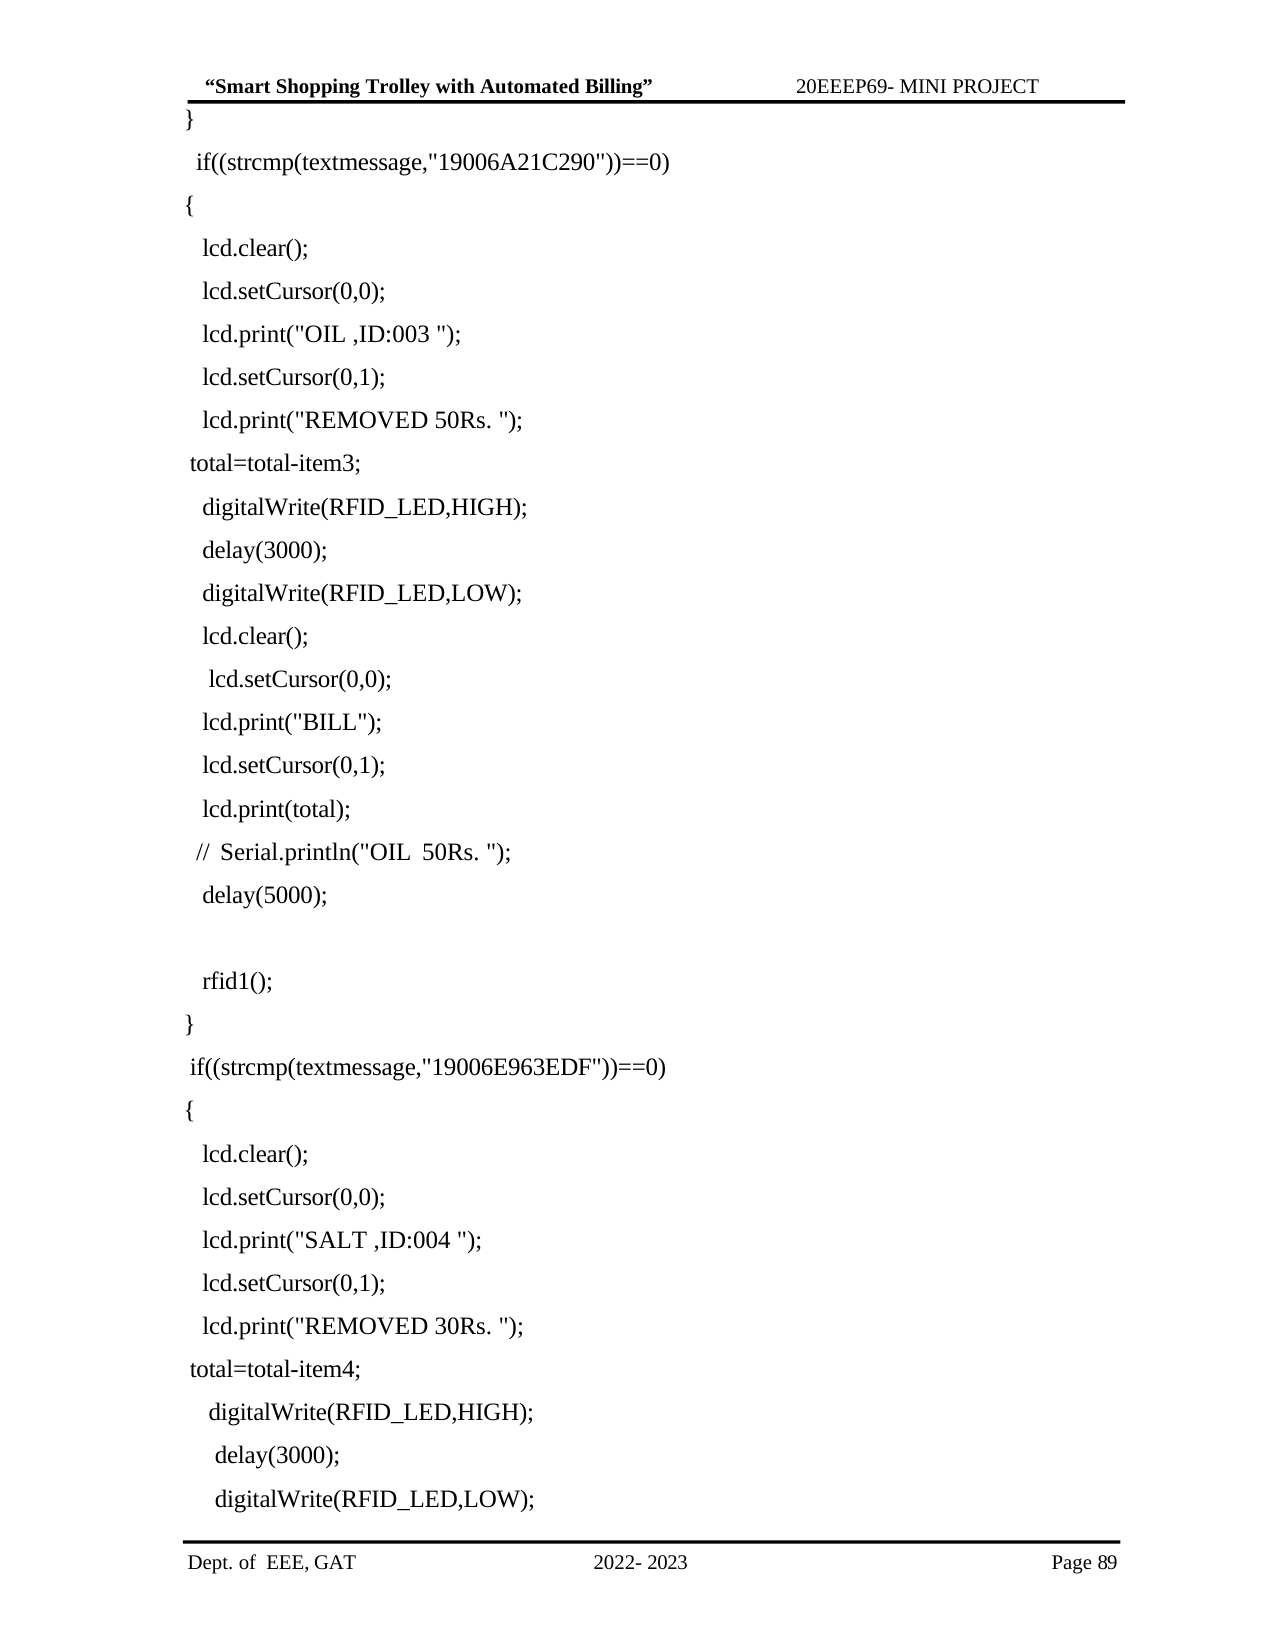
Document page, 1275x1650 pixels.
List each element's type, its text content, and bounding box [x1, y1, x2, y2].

text if((strcmp(textmessage,"19006E963EDF"))==0) [189, 1052, 1198, 1081]
text lcd.print("REMOVED 30Rs. "); total=total-item4; [189, 1311, 524, 1383]
text if((strcmp(textmessage,"19006A21C290"))==0) [196, 147, 1198, 176]
text // Serial.println("OIL 50Rs. "); delay(5000); [196, 837, 625, 909]
text { [183, 190, 1198, 218]
text lcd.print("REMOVED 50Rs. "); [202, 406, 1198, 434]
text digitalWrite(RFID_LED,HIGH); delay(3000); digitalWrite(RFID_LED,LOW); [208, 1397, 625, 1512]
text lcd.clear(); lcd.setCursor(0,0); lcd.print("OIL ,ID:003 "); lcd.setCursor(0,1); [202, 233, 468, 391]
text lcd.clear(); lcd.setCursor(0,0); lcd.print("SALT ,ID:004 "); lcd.setCursor(0,1); [202, 1139, 490, 1297]
text lcd.setCursor(0,0); lcd.print("BILL"); lcd.setCursor(0,1); lcd.print(total); [202, 664, 468, 822]
text total=total-item3; digitalWrite(RFID_LED,HIGH); delay(3000); digitalWrite(RFID_LED,LOW); lcd.clear(); [189, 448, 625, 650]
text rfid1(); [202, 966, 1198, 995]
text } [183, 104, 1198, 133]
text { [183, 1096, 1198, 1124]
text } [183, 1009, 1198, 1038]
